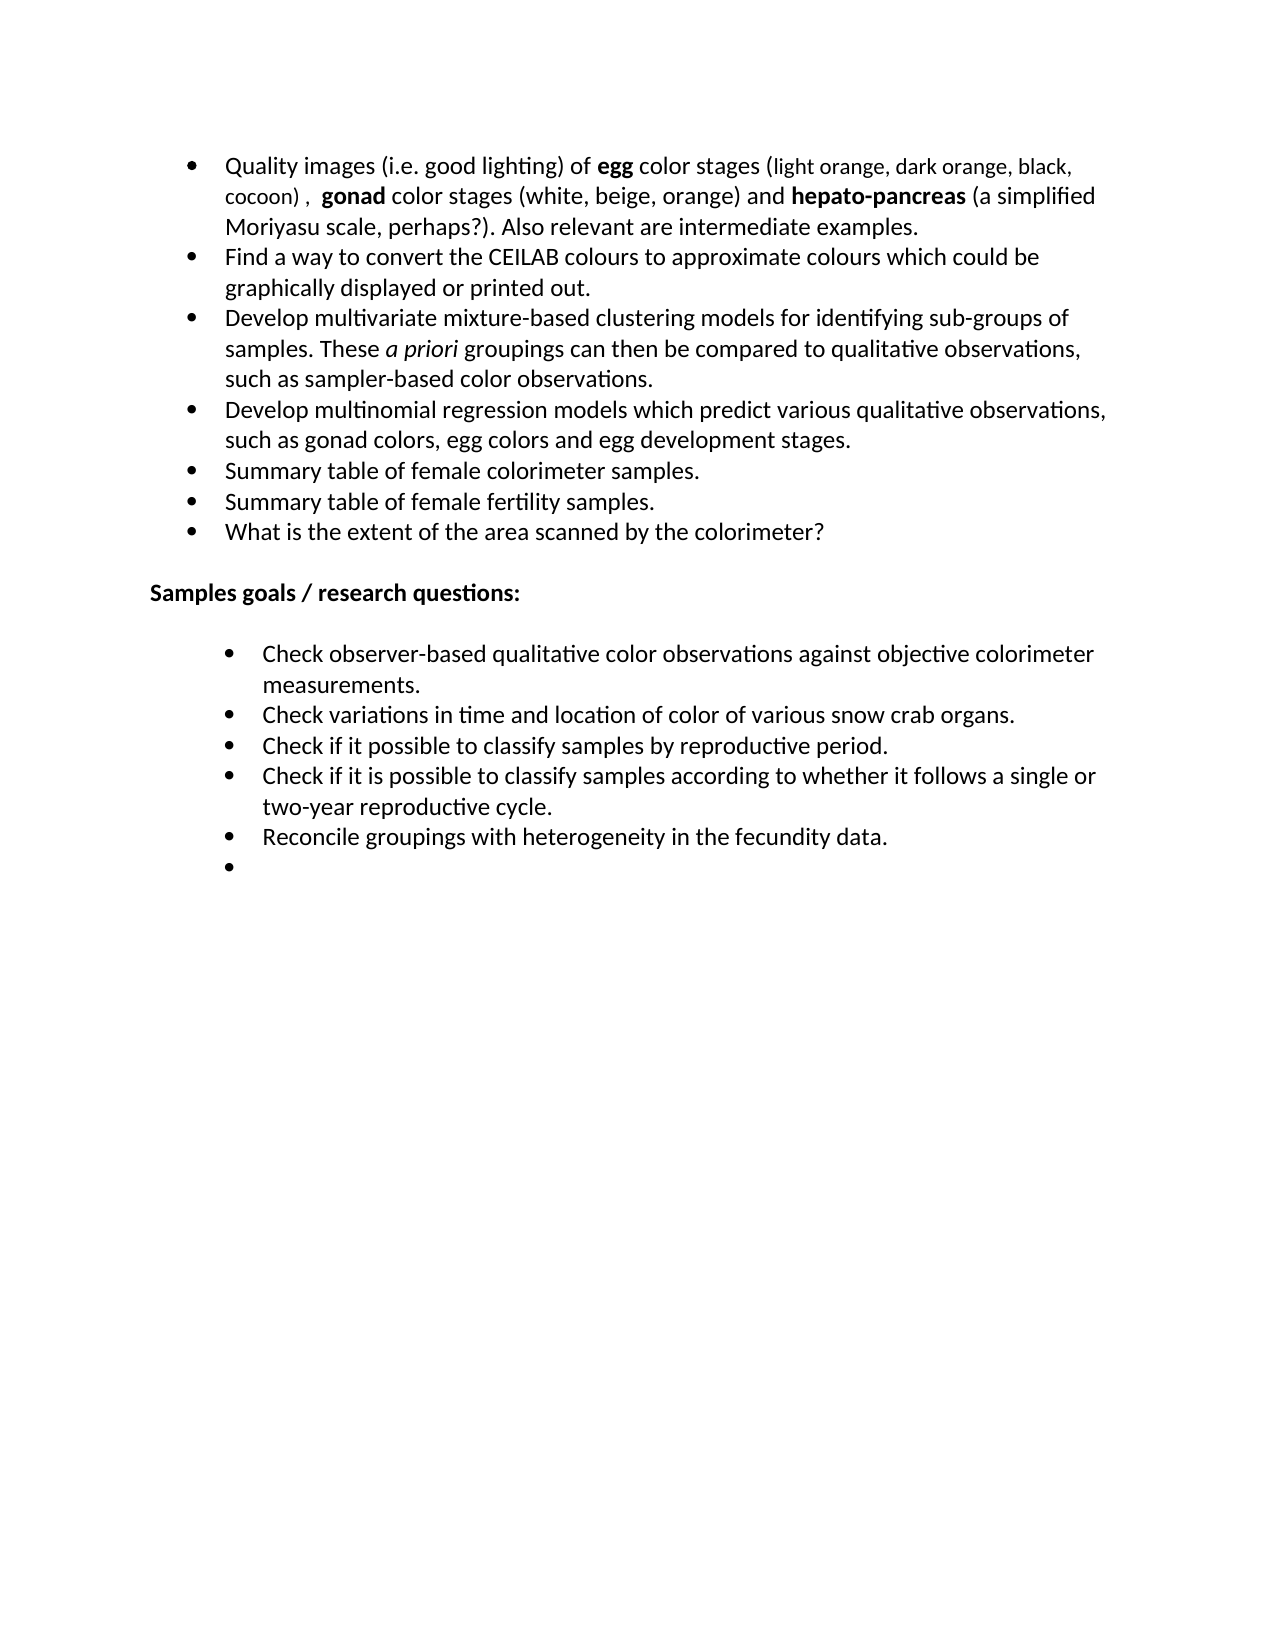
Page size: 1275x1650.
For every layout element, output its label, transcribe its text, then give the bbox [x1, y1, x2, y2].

list Summary table of female fertility samples. [187, 486, 1125, 516]
list Check if it possible to classify samples by reproductive period. [225, 730, 1125, 760]
list Develop multinomial regression models which predict various qualitative observations, such as gonad colors, egg colors and egg development stages. [187, 394, 1125, 455]
list What is the extent of the area scanned by the colorimeter? [187, 516, 1125, 547]
list Find a way to convert the CEILAB colours to approximate colours which could be graphically displayed or printed out. [187, 242, 1125, 303]
text Samples goals / research questions: [150, 577, 1125, 608]
list Reconcile groupings with heterogeneity in the fecundity data. [225, 821, 1125, 852]
list Quality images (i.e. good lighting) of egg color stages (light orange, dark orange, black, cocoon) , gonad color stages (white, beige, orange) and hepato-pancreas (a simplified Moriyasu scale, perhaps?). Also relevant are intermediate examples. [187, 150, 1125, 242]
list Summary table of female colorimeter samples. [187, 455, 1125, 486]
list Check variations in time and location of color of various snow crab organs. [225, 699, 1125, 730]
list Develop multivariate mixture-based clustering models for identifying sub-groups of samples. These a priori groupings can then be compared to qualitative observations, such as sampler-based color observations. [187, 303, 1125, 394]
list Check observer-based qualitative color observations against objective colorimeter measurements. [225, 638, 1125, 699]
list Check if it is possible to classify samples according to whether it follows a single or two-year reproductive cycle. [225, 760, 1125, 821]
